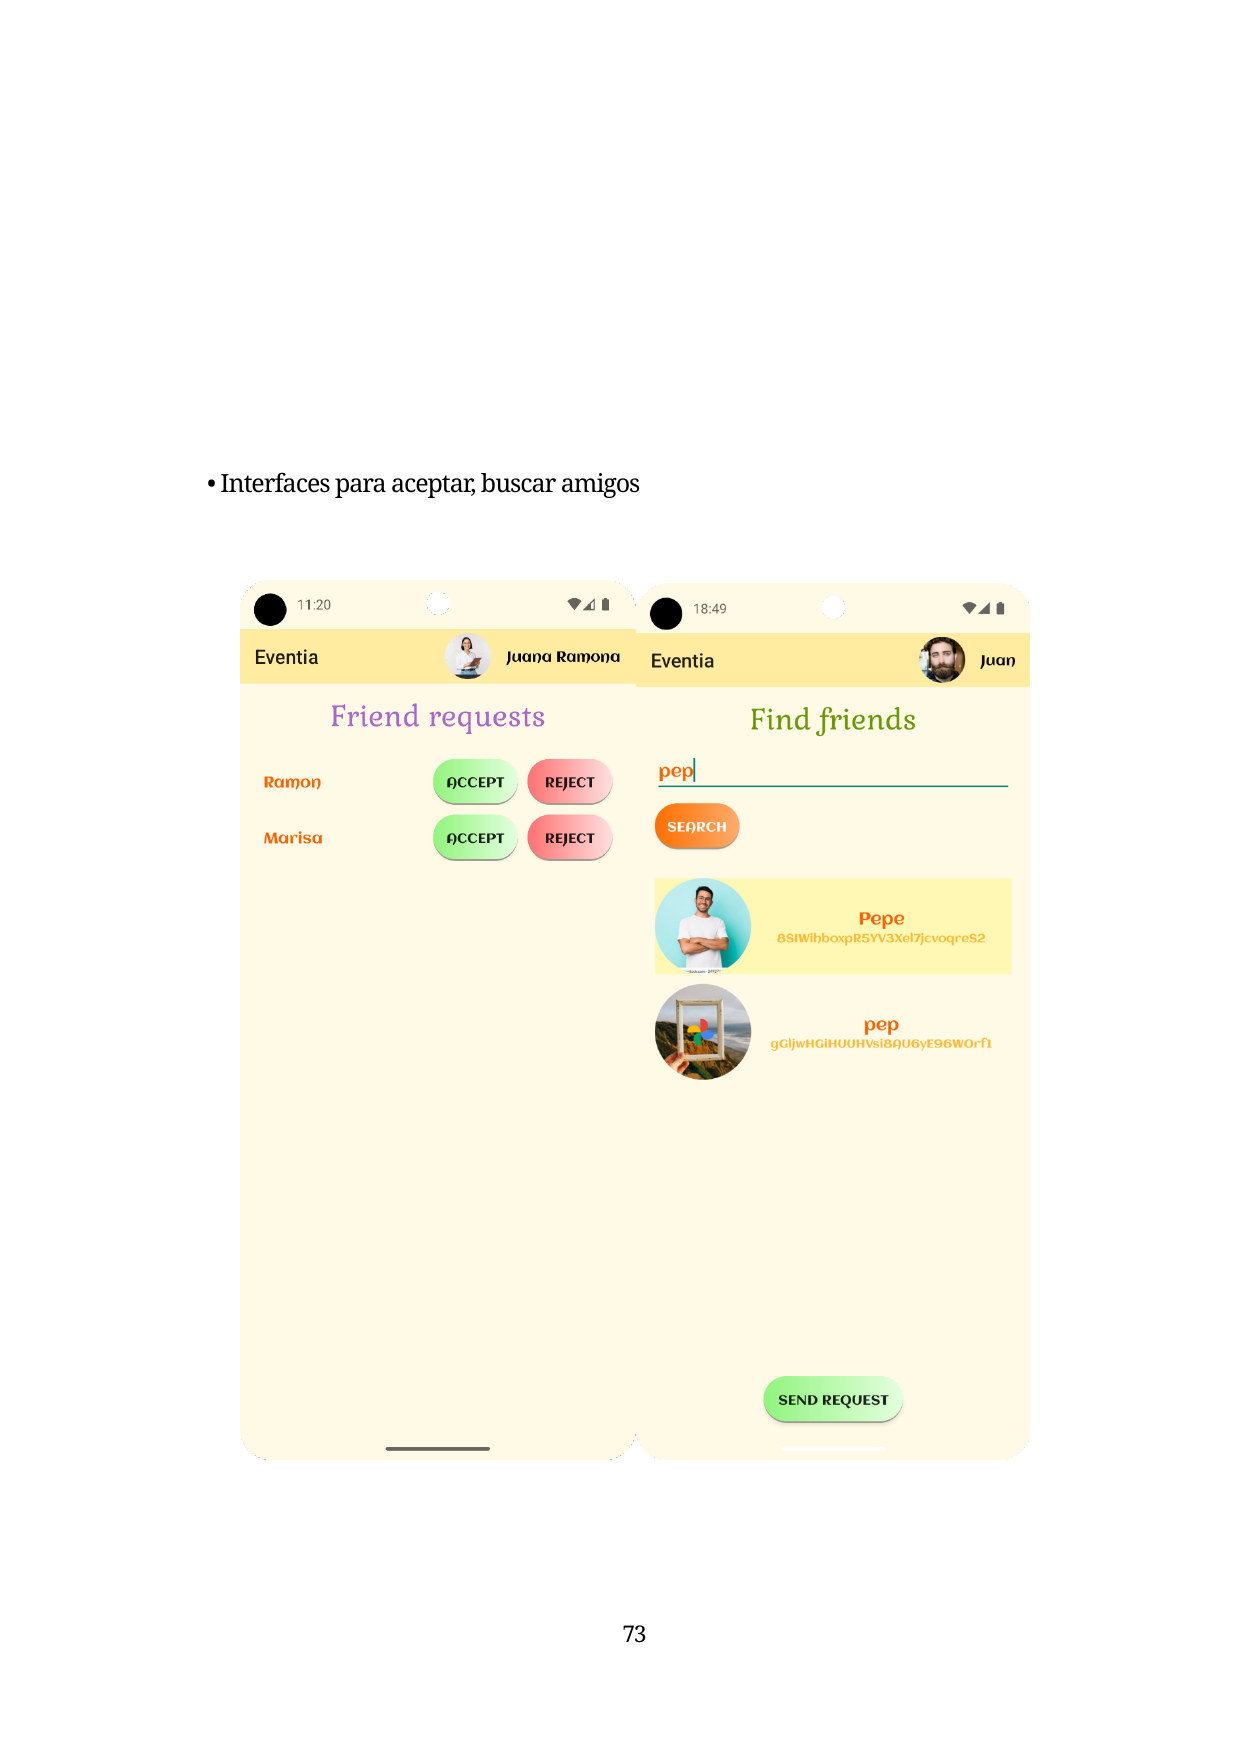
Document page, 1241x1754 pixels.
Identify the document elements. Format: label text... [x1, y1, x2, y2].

picture [240, 580, 1030, 1460]
subtitle • Interfaces para aceptar, buscar amigos [207, 465, 1063, 499]
